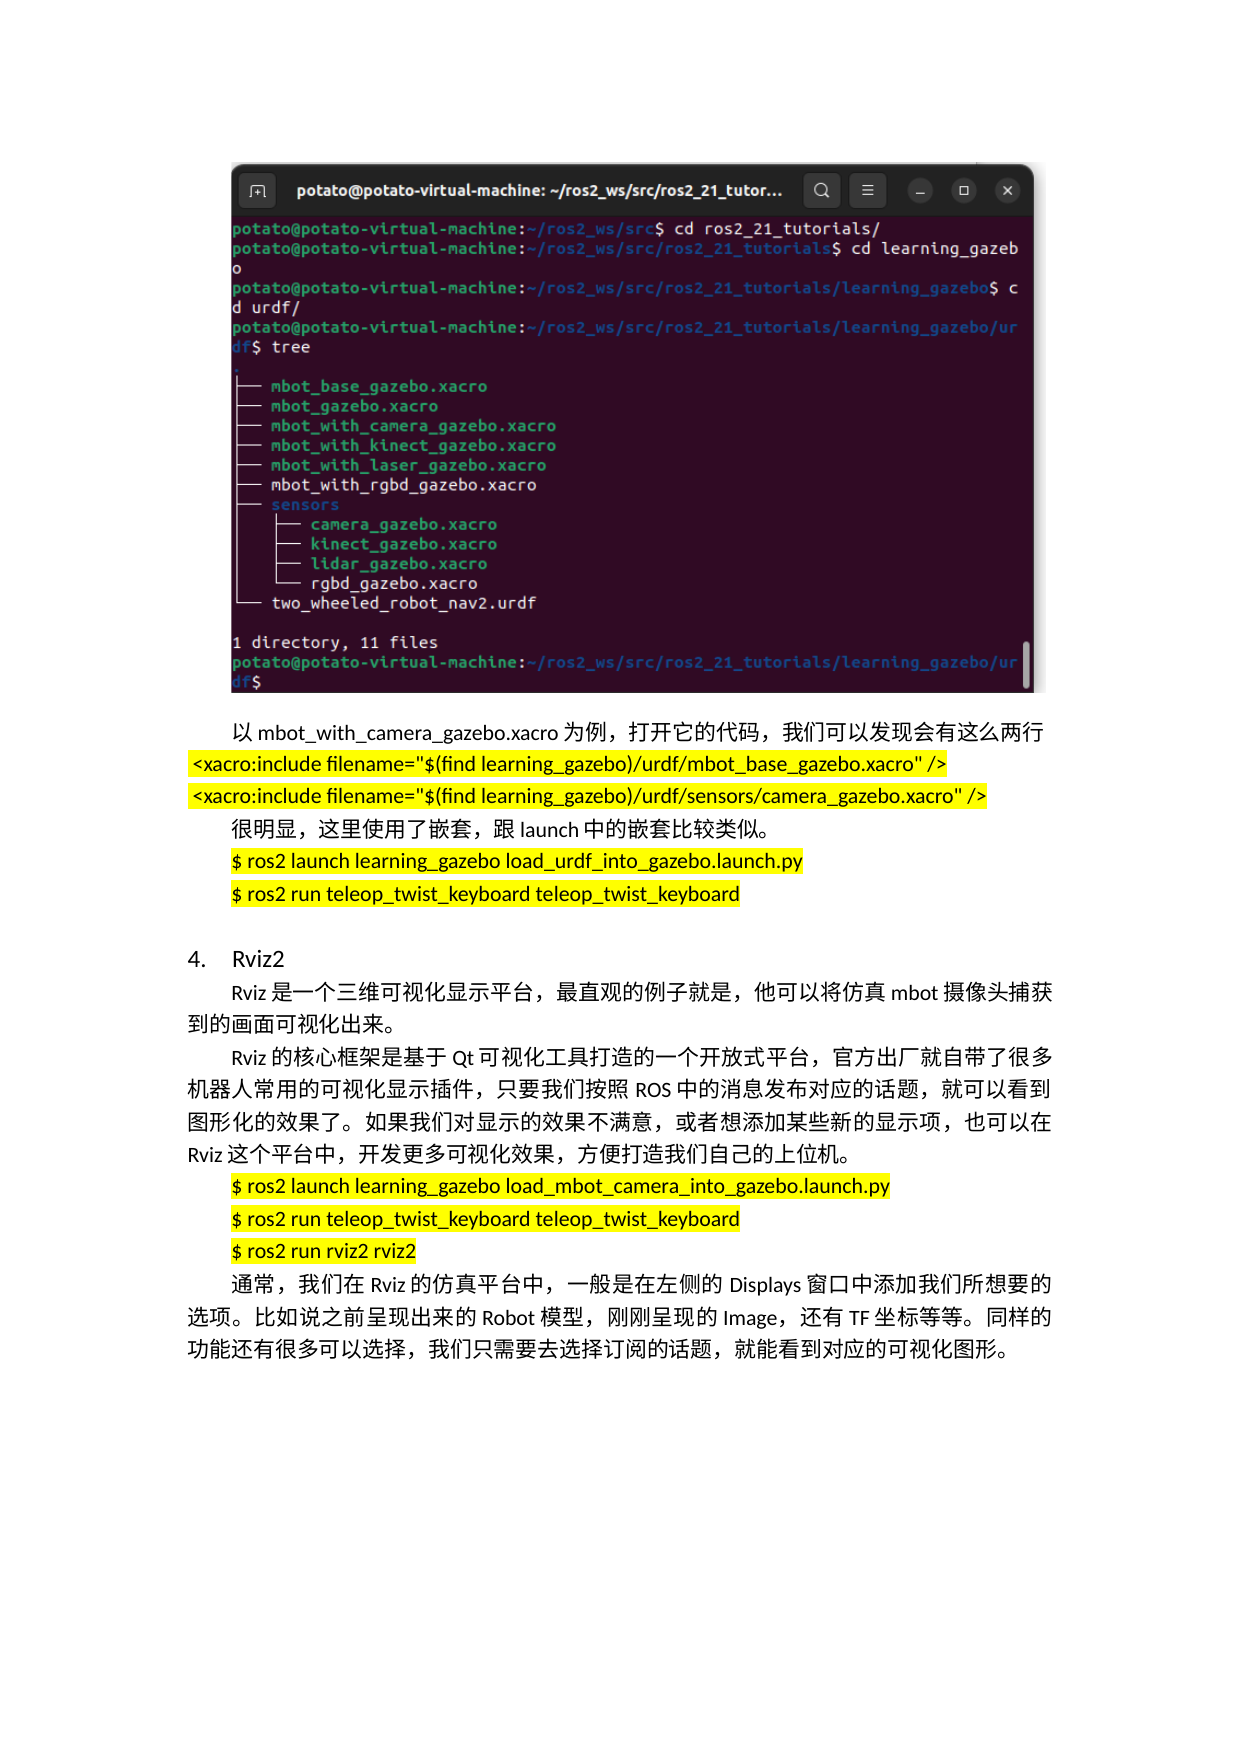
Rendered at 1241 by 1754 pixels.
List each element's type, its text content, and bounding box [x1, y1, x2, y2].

list $ ros2 run teleop_twist_keyboard teleop_twist_keyboard [187, 1202, 1053, 1234]
list $ ros2 launch learning_gazebo load_mbot_camera_into_gazebo.launch.py [187, 1169, 1053, 1202]
list $ ros2 run rviz2 rviz2 通常，我们在Rviz的仿真平台中，一般是在左侧的Displays窗口中添加我们所想要的选项。比如说之前呈现出来的Robot模型，刚刚呈现的Image，还有TF坐标等等。同样的功能还有很多可以选择，我们只需要去选择订阅的话题，就能看到对应的可视化图形。 [187, 1234, 1053, 1364]
list $ ros2 run teleop_twist_keyboard teleop_twist_keyboard [187, 877, 1053, 909]
list Rviz2 [187, 942, 1053, 974]
list 以mbot_with_camera_gazebo.xacro为例，打开它的代码，我们可以发现会有这么两行 [187, 714, 1053, 747]
list <xacro:include filename="$(find learning_gazebo)/urdf/sensors/camera_gazebo.xacro" /> [187, 779, 1053, 812]
list Rviz是一个三维可视化显示平台，最直观的例子就是，他可以将仿真mbot摄像头捕获到的画面可视化出来。 [187, 974, 1053, 1039]
list Rviz的核心框架是基于Qt可视化工具打造的一个开放式平台，官方出厂就自带了很多机器人常用的可视化显示插件，只要我们按照ROS中的消息发布对应的话题，就可以看到图形化的效果了。如果我们对显示的效果不满意，或者想添加某些新的显示项，也可以在Rviz这个平台中，开发更多可视化效果，方便打造我们自己的上位机。 [187, 1039, 1053, 1169]
list <xacro:include filename="$(find learning_gazebo)/urdf/mbot_base_gazebo.xacro" /> [187, 747, 1053, 779]
list 很明显，这里使用了嵌套，跟launch中的嵌套比较类似。 [187, 812, 1053, 844]
list $ ros2 launch learning_gazebo load_urdf_into_gazebo.launch.py [187, 844, 1053, 877]
picture [231, 162, 1046, 693]
